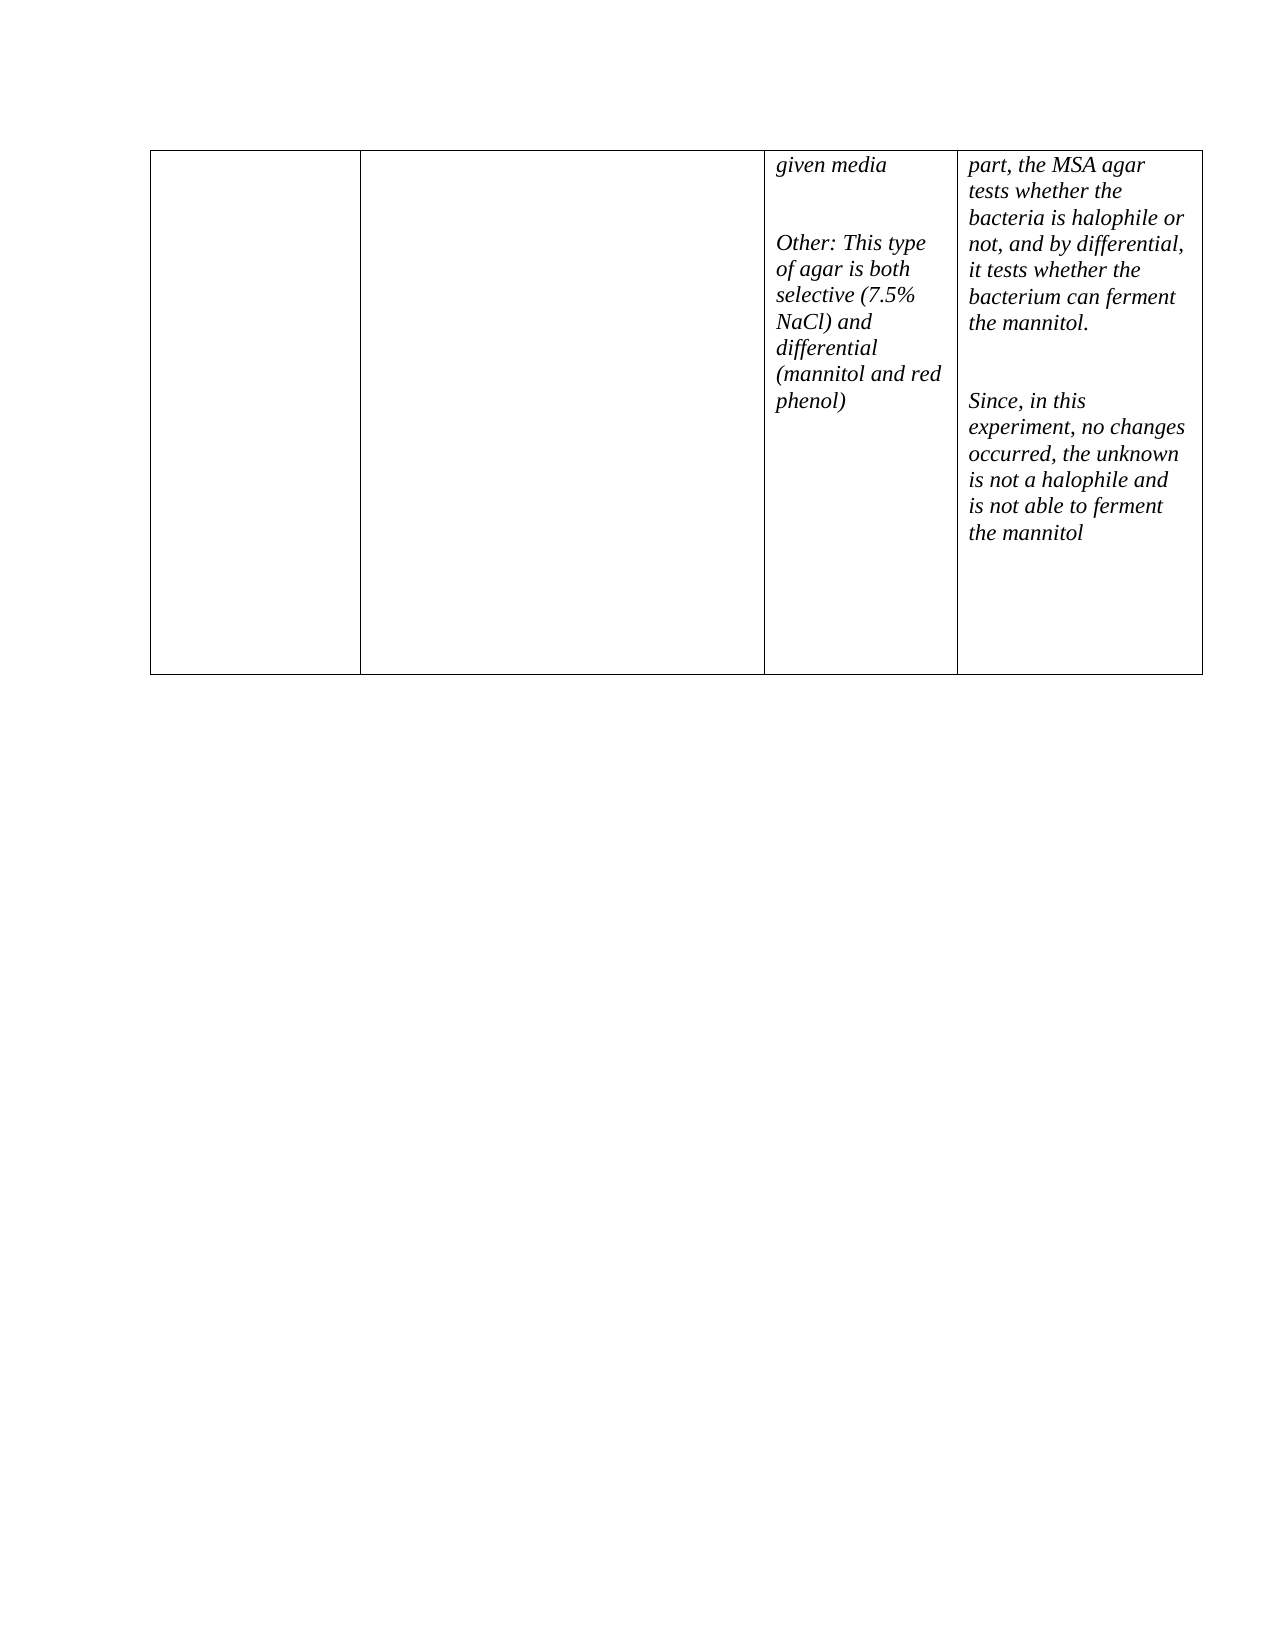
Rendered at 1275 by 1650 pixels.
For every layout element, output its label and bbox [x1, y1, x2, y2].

table_cell [958, 151, 1202, 674]
table_cell [361, 151, 764, 674]
table_cell [151, 151, 360, 674]
table_cell [765, 151, 957, 674]
